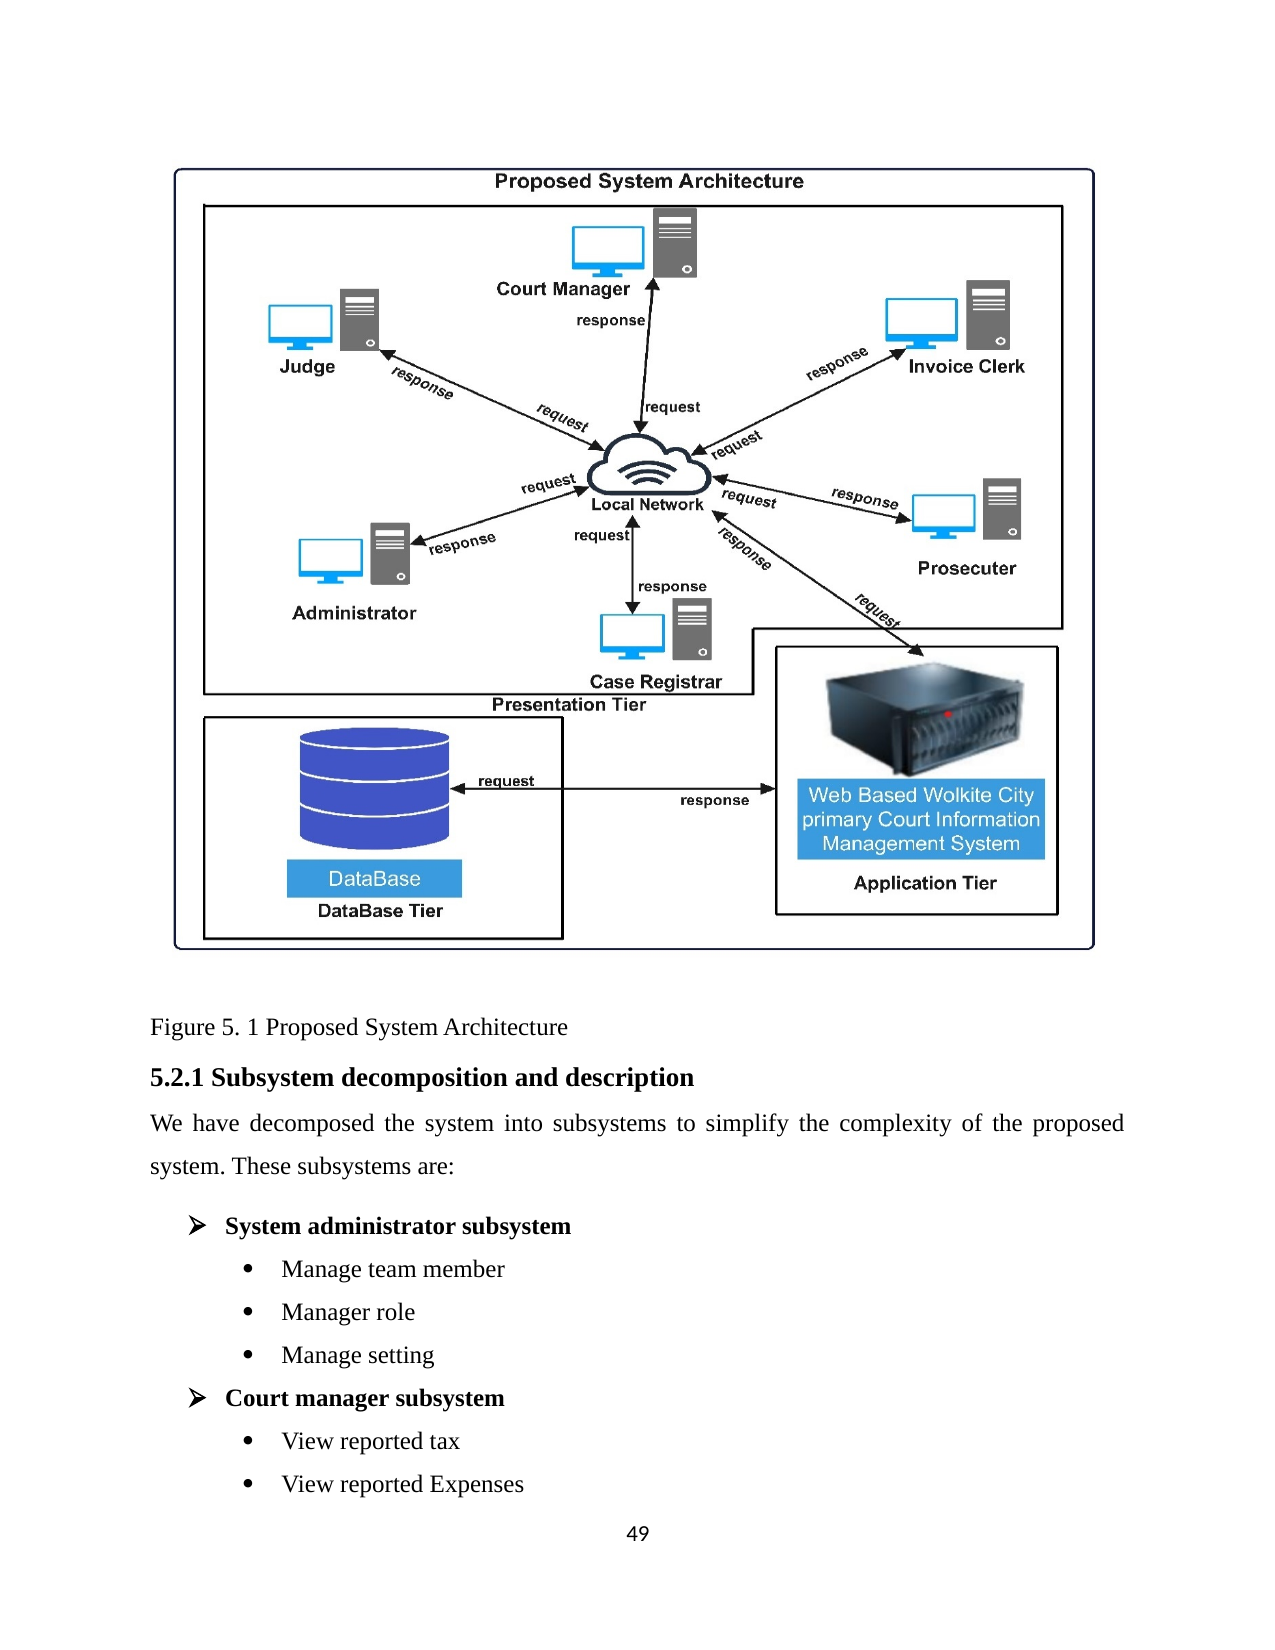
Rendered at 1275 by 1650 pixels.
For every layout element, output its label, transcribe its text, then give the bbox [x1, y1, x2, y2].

list Court manager subsystem [187, 1383, 1125, 1412]
list Manage setting [244, 1340, 1125, 1369]
list Manager role [244, 1297, 1125, 1326]
list View reported tax [244, 1426, 1125, 1455]
text We have decomposed the system into subsystems to simplify the complexity of the proposed system. These subsystems are: [150, 1108, 1125, 1180]
list Manage team member [244, 1254, 1125, 1283]
list View reported Expenses [244, 1469, 1125, 1498]
text Figure 5. 1 Proposed System Architecture [150, 1012, 1125, 1040]
list System administrator subsystem [187, 1211, 1125, 1239]
picture [150, 150, 1125, 968]
subtitle 5.2.1 Subsystem decomposition and description [150, 1061, 1125, 1092]
